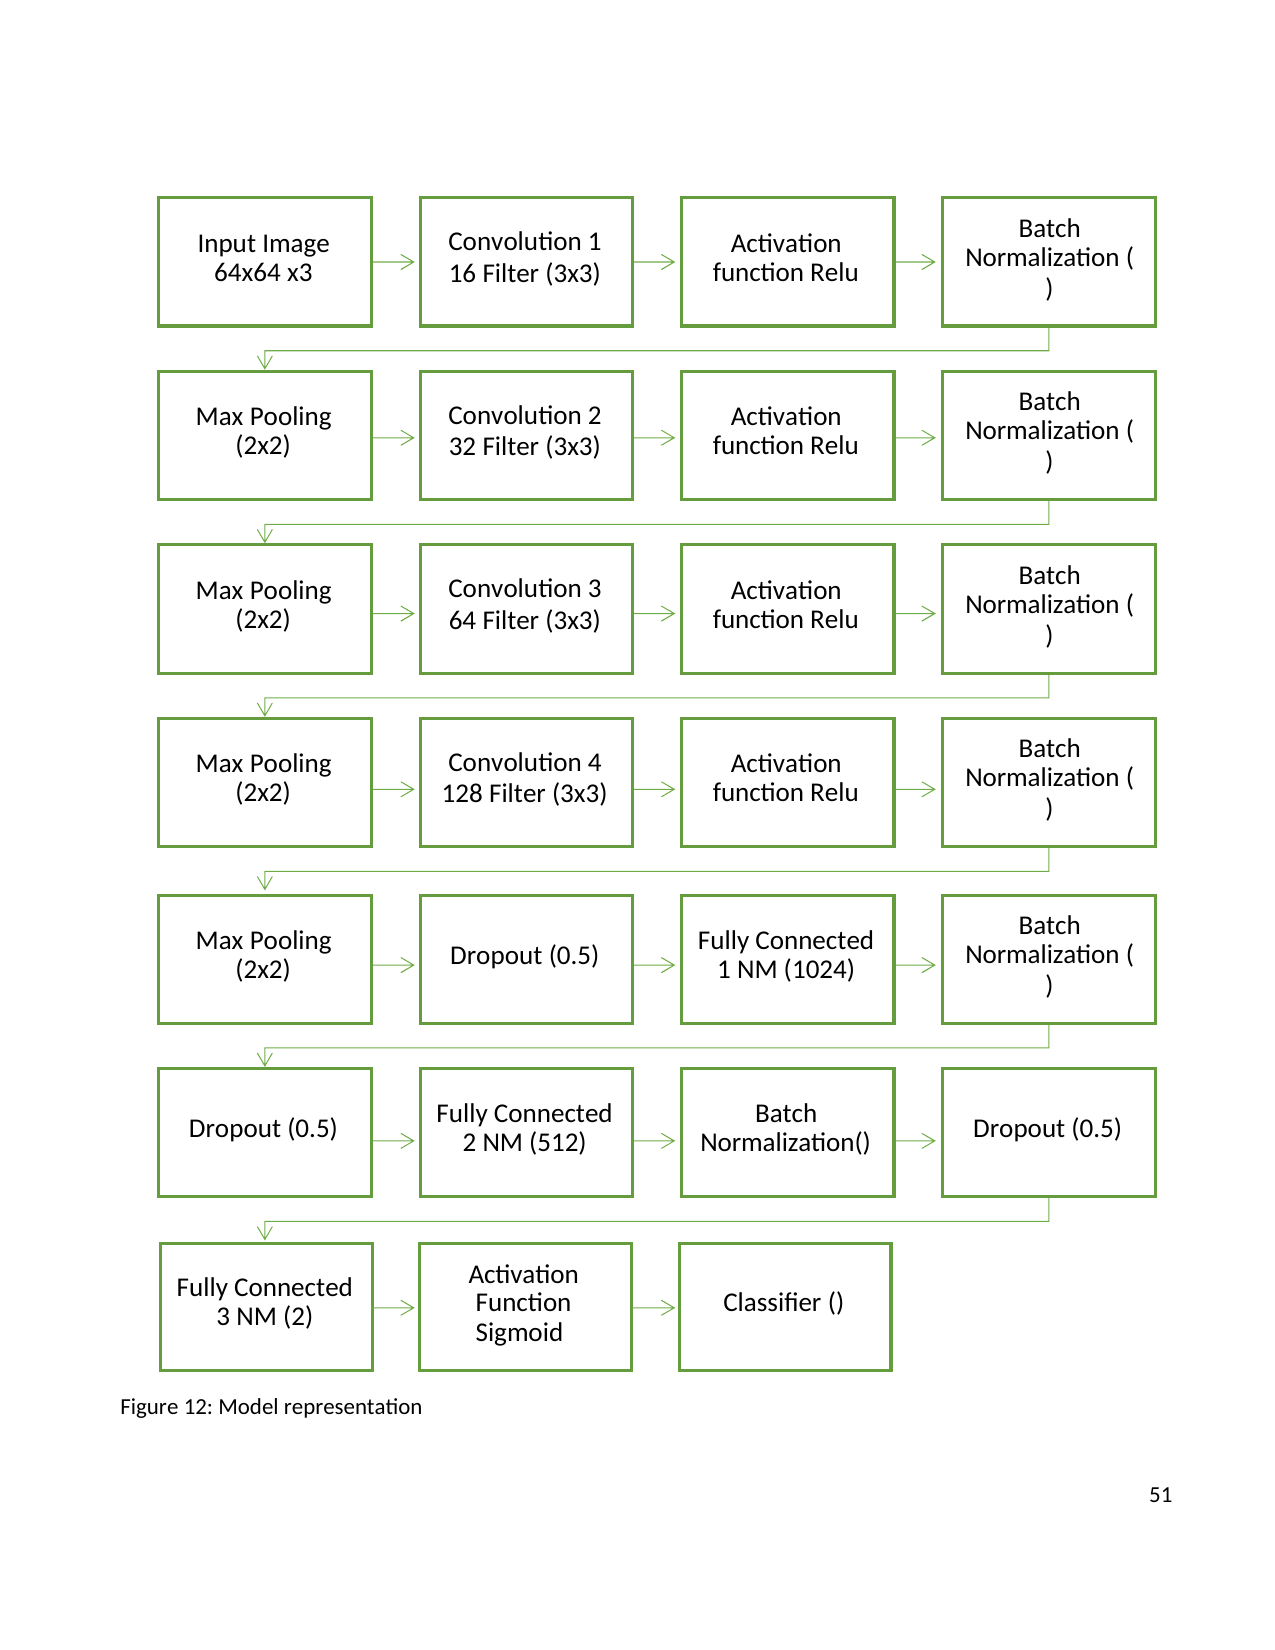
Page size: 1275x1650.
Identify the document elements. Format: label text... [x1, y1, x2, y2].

text Figure 12: Model representation [120, 1392, 1275, 1420]
